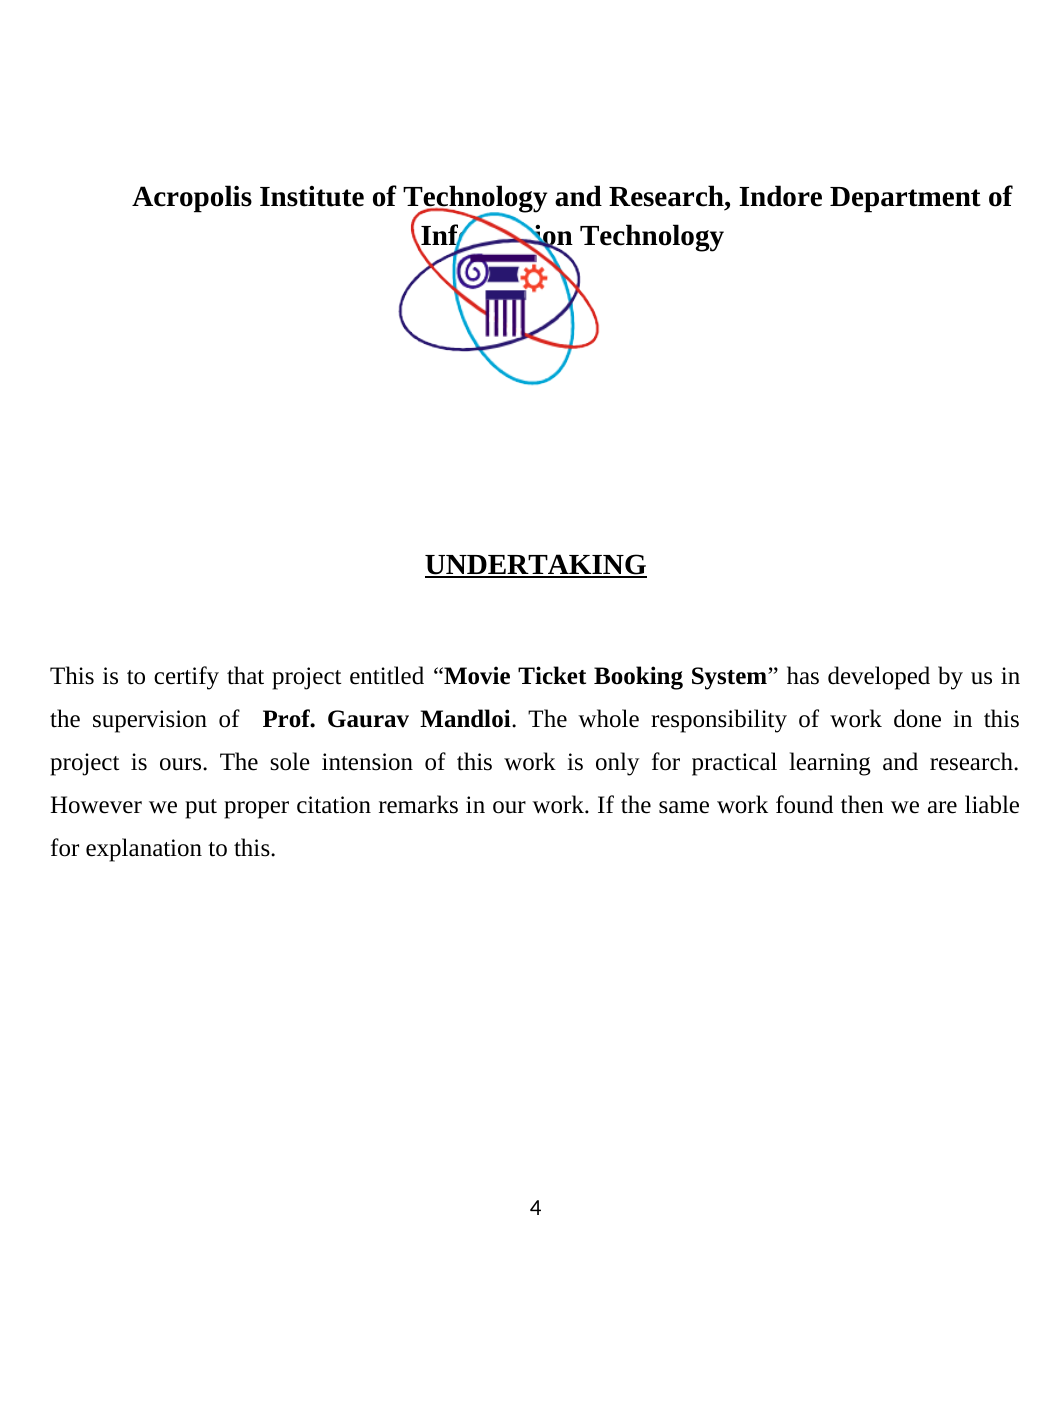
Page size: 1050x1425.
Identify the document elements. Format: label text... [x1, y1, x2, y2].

text UNDERTAKING [50, 547, 1021, 581]
text This is to certify that project entitled “Movie Ticket Booking System” has developed by us in the supervision of Prof. Gaurav Mandloi. The whole responsibility of work done in this project is ours. The sole intension of this work is only for practical learning and research. However we put proper citation remarks in our work. If the same work found then we are liable for explanation to this. [50, 661, 1021, 862]
text Acropolis Institute of Technology and Research, Indore Department of Information Technology [124, 179, 1021, 251]
